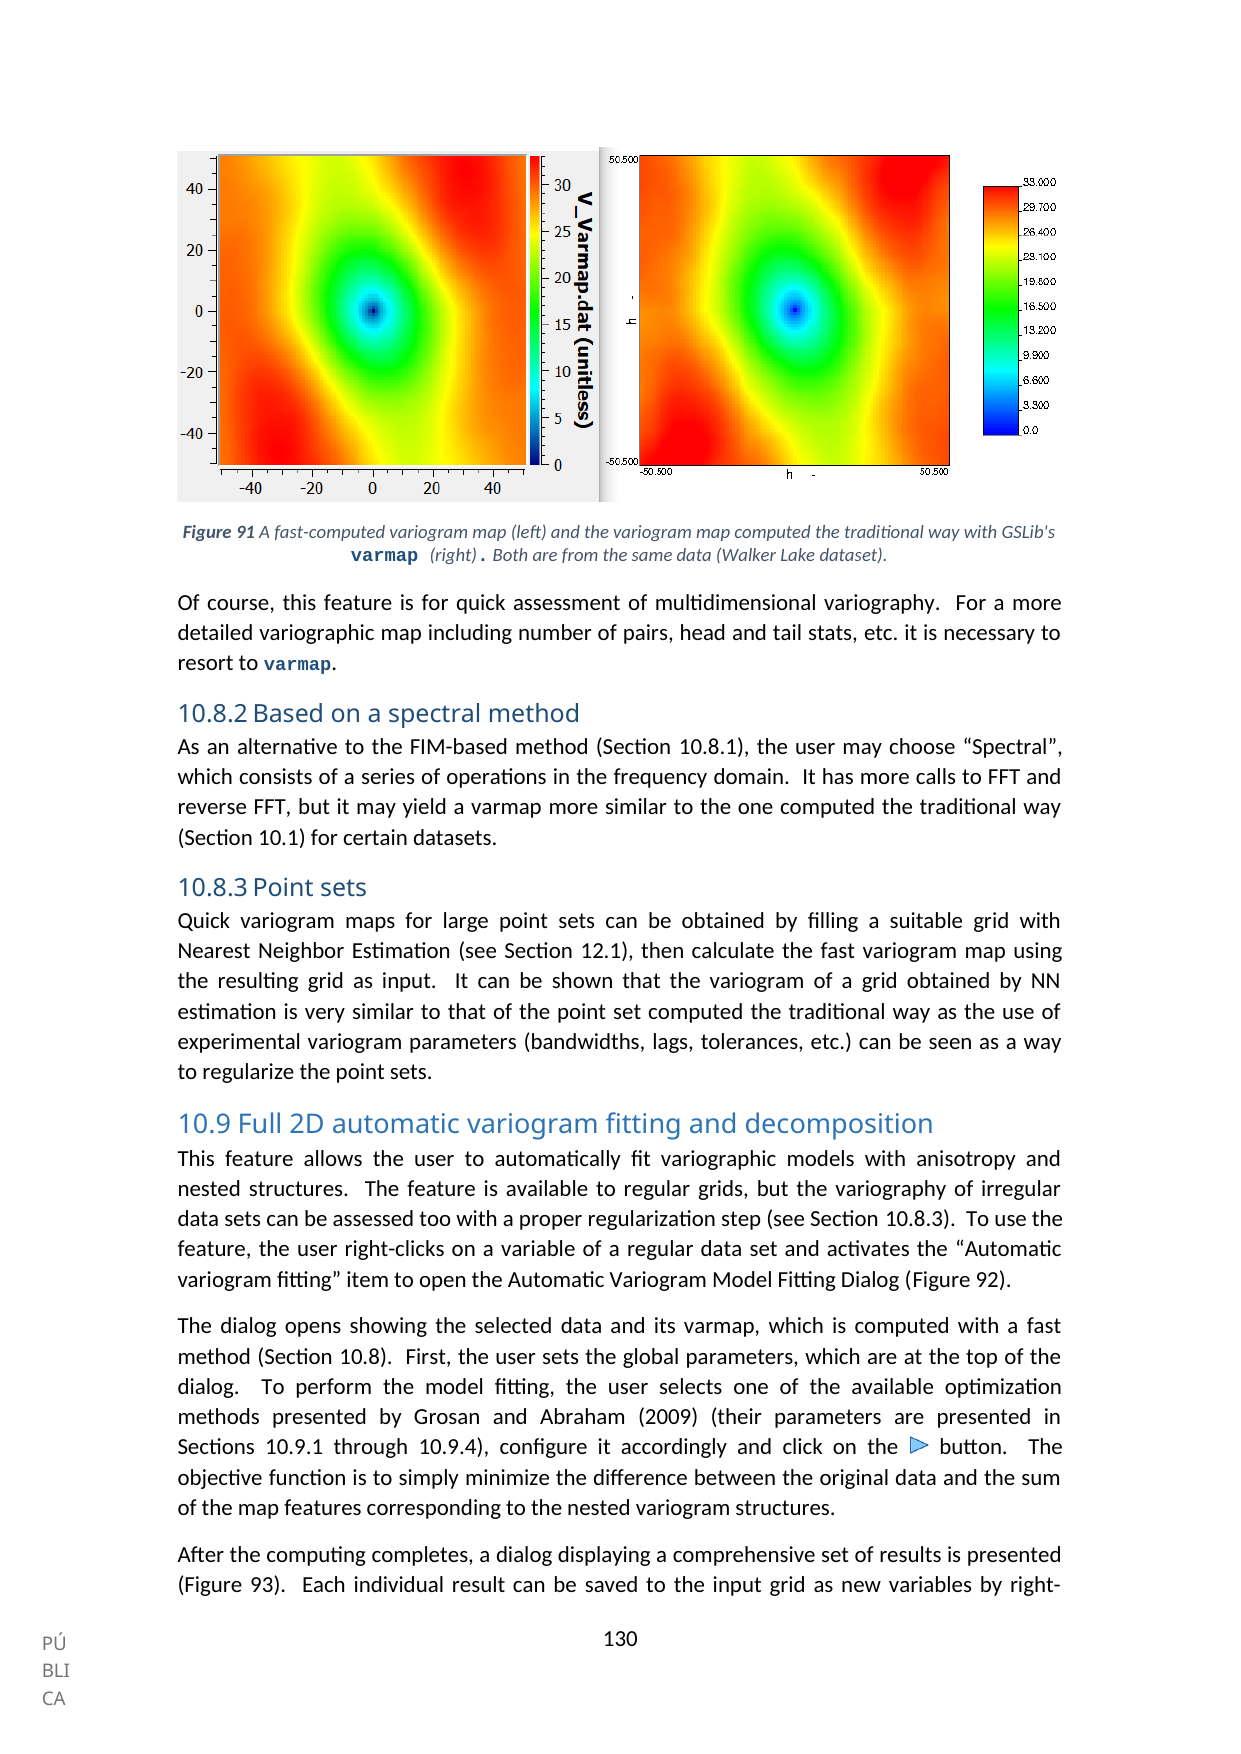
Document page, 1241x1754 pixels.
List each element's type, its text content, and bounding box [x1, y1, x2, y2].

text The dialog opens showing the selected data and its varmap, which is computed with a fast method (Section 10.8). First, the user sets the global parameters, which are at the top of the dialog. To perform the model fitting, the user selects one of the available optimization methods presented by Grosan and Abraham (2009) (their parameters are presented in Sections 10.9.1 through 10.9.4), configure it accordingly and click on the button. The objective function is to simply minimize the difference between the original data and the sum of the map features corresponding to the nested variogram structures. [177, 1312, 1063, 1521]
subtitle Point sets [177, 869, 1063, 903]
text Figure 91 A fast-computed variogram map (left) and the variogram map computed the traditional way with GSLib's varmap (right). Both are from the same data (Walker Lake dataset). [177, 520, 1063, 567]
text Quick variogram maps for large point sets can be obtained by filling a suitable grid with Nearest Neighbor Estimation (see Section 12.1), then calculate the fast variogram map using the resulting grid as input. It can be shown that the variogram of a grid obtained by NN estimation is very similar to that of the point set computed the traditional way as the use of experimental variogram parameters (bandwidths, lags, tolerances, etc.) can be seen as a way to regularize the point sets. [177, 906, 1063, 1085]
text As an alternative to the FIM-based method (Section 10.8.1), the user may choose “Spectral”, which consists of a series of operations in the frequency domain. It has more calls to FFT and reverse FFT, but it may yield a varmap more similar to the one computed the traditional way (Section 10.1) for certain datasets. [177, 732, 1063, 851]
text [177, 1540, 1063, 1598]
text This feature allows the user to automatically fit variographic models with anisotropy and nested structures. The feature is available to regular grids, but the variography of irregular data sets can be assessed too with a proper regularization step (see Section 10.8.3). To use the feature, the user right-clicks on a variable of a regular data set and activates the “Automatic variogram fitting” item to open the Automatic Variogram Model Fitting Dialog (Figure 91). [177, 1144, 1063, 1293]
picture [177, 147, 1062, 502]
text Of course, this feature is for quick assessment of multidimensional variography. For a more detailed variographic map including number of pairs, head and tail stats, etc. it is necessary to resort to varmap. [177, 588, 1063, 676]
subtitle Full 2D automatic variogram fitting and decomposition [177, 1104, 1063, 1141]
picture [909, 1435, 929, 1455]
subtitle Based on a spectral method [177, 695, 1063, 729]
